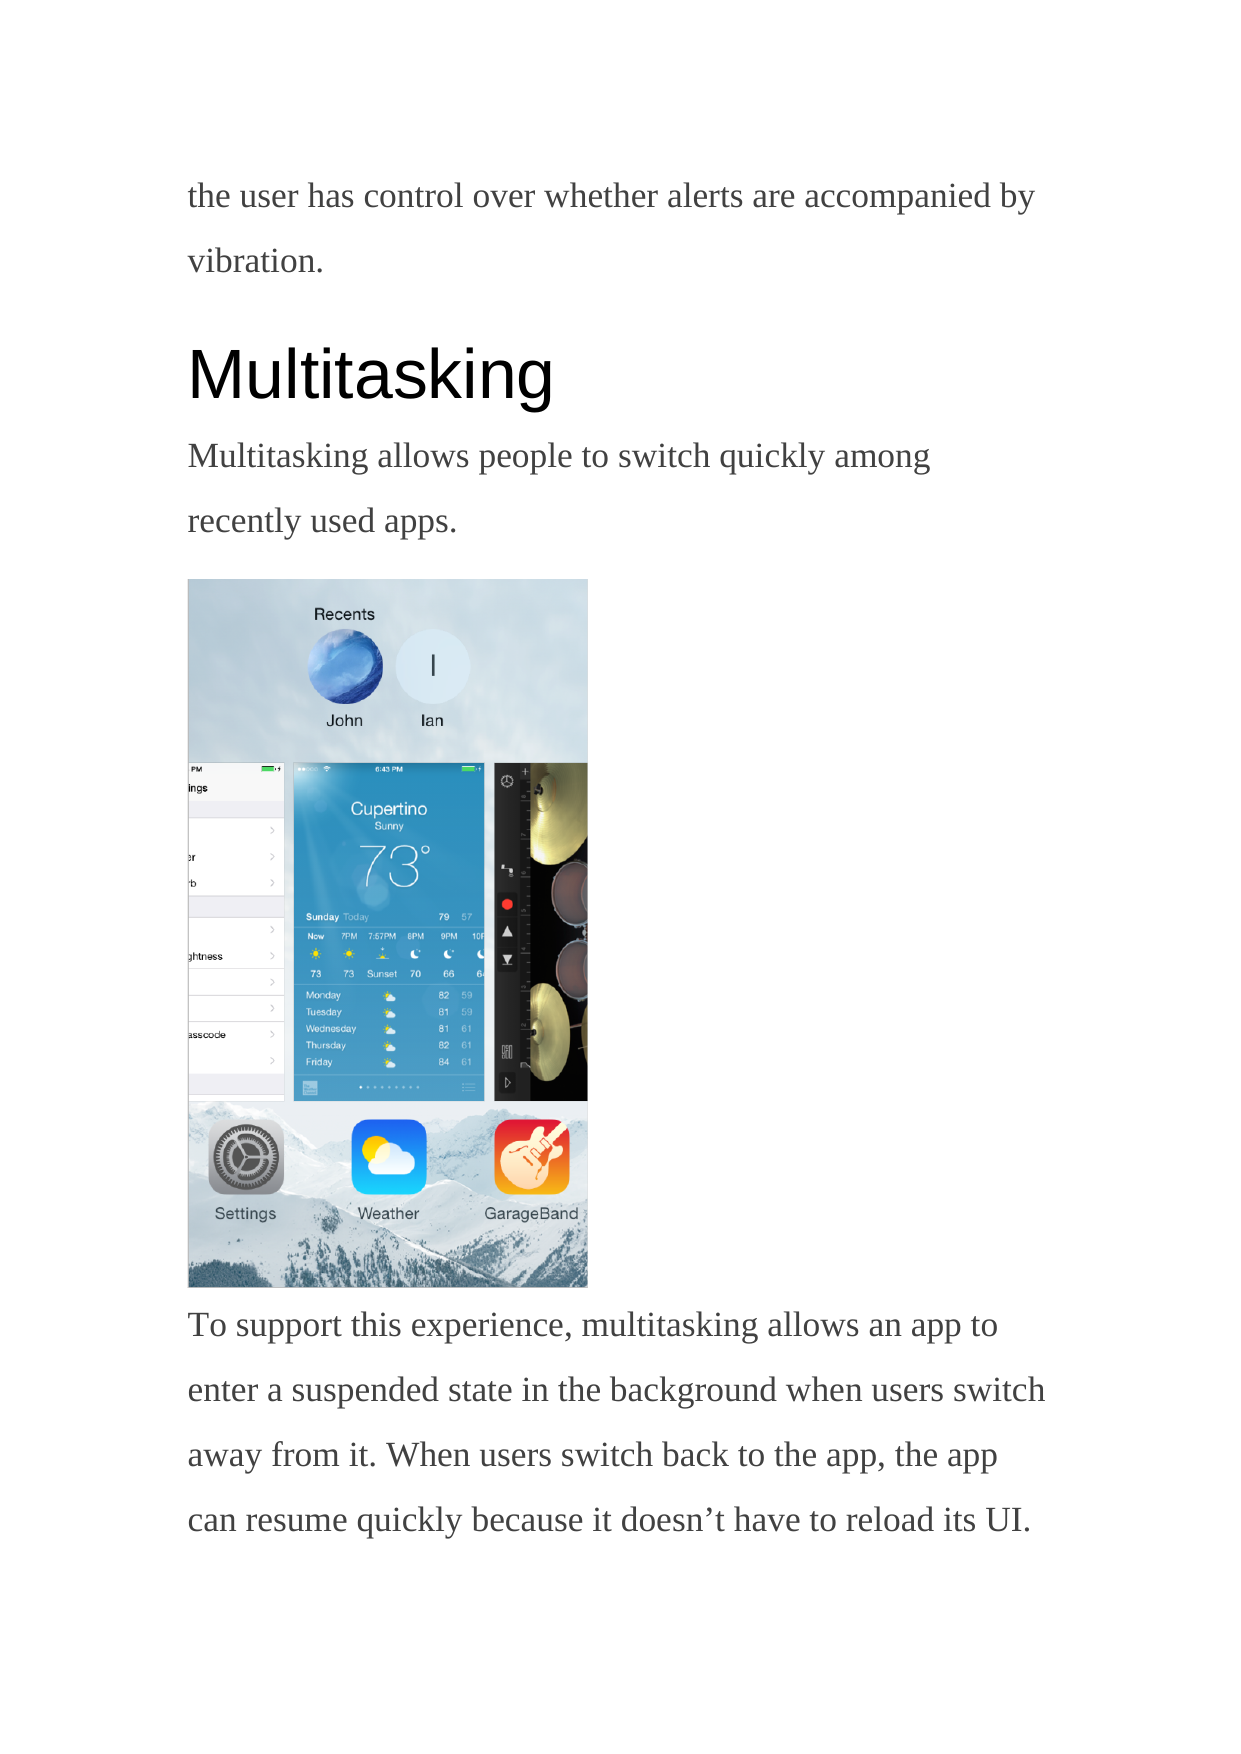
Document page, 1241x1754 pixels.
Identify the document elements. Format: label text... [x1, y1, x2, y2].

text Multitasking allows people to switch quickly among recently used apps. [187, 422, 1053, 552]
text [187, 162, 1053, 292]
text Multitasking [187, 325, 1053, 422]
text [187, 1291, 1053, 1551]
picture [187, 579, 588, 1288]
